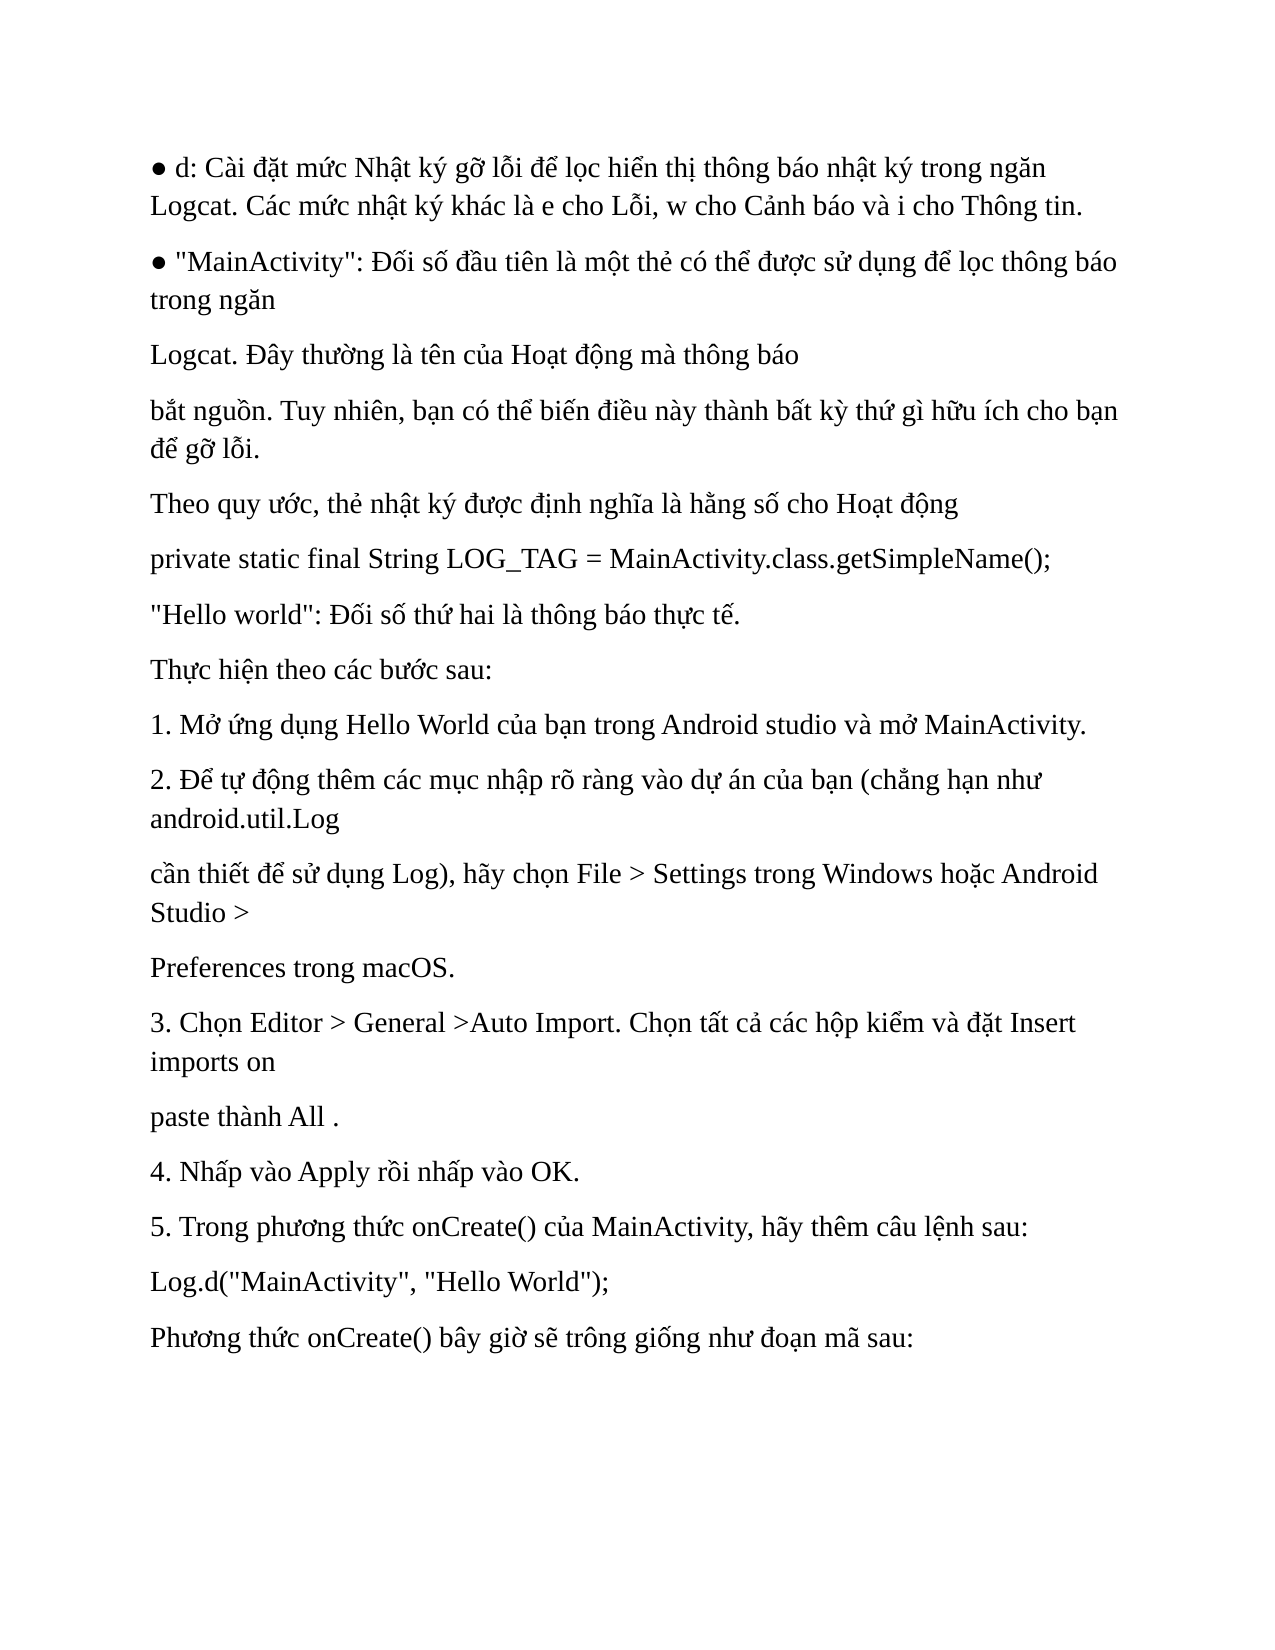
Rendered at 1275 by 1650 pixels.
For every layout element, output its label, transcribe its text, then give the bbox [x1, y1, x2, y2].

text Thực hiện theo các bước sau: [150, 652, 1125, 686]
text Logcat. Đây thường là tên của Hoạt động mà thông báo [150, 337, 1125, 371]
text 4. Nhấp vào Apply rồi nhấp vào OK. [150, 1154, 1125, 1188]
text Preferences trong macOS. [150, 950, 1125, 983]
text 2. Để tự động thêm các mục nhập rõ ràng vào dự án của bạn (chẳng hạn như android.util.Log [150, 762, 1125, 834]
text "Hello world": Đối số thứ hai là thông báo thực tế. [150, 597, 1125, 630]
text ● "MainActivity": Đối số đầu tiên là một thẻ có thể được sử dụng để lọc thông báo trong ngăn [150, 244, 1125, 316]
text 1. Mở ứng dụng Hello World của bạn trong Android studio và mở MainActivity. [150, 707, 1125, 741]
text Log.d("MainActivity", "Hello World"); [150, 1264, 1125, 1298]
text 5. Trong phương thức onCreate() của MainActivity, hãy thêm câu lệnh sau: [150, 1209, 1125, 1243]
text Theo quy ước, thẻ nhật ký được định nghĩa là hằng số cho Hoạt động [150, 486, 1125, 520]
text bắt nguồn. Tuy nhiên, bạn có thể biến điều này thành bất kỳ thứ gì hữu ích cho bạn để gỡ lỗi. [150, 393, 1125, 465]
text ● d: Cài đặt mức Nhật ký gỡ lỗi để lọc hiển thị thông báo nhật ký trong ngăn Logcat. Các mức nhật ký khác là e cho Lỗi, w cho Cảnh báo và i cho Thông tin. [150, 150, 1125, 222]
text private static final String LOG_TAG = MainActivity.class.getSimpleName(); [150, 542, 1125, 575]
text 3. Chọn Editor > General >Auto Import. Chọn tất cả các hộp kiểm và đặt Insert imports on [150, 1005, 1125, 1077]
text Phương thức onCreate() bây giờ sẽ trông giống như đoạn mã sau: [150, 1320, 1125, 1353]
text paste thành All . [150, 1099, 1125, 1132]
text cần thiết để sử dụng Log), hãy chọn File > Settings trong Windows hoặc Android Studio > [150, 856, 1125, 928]
